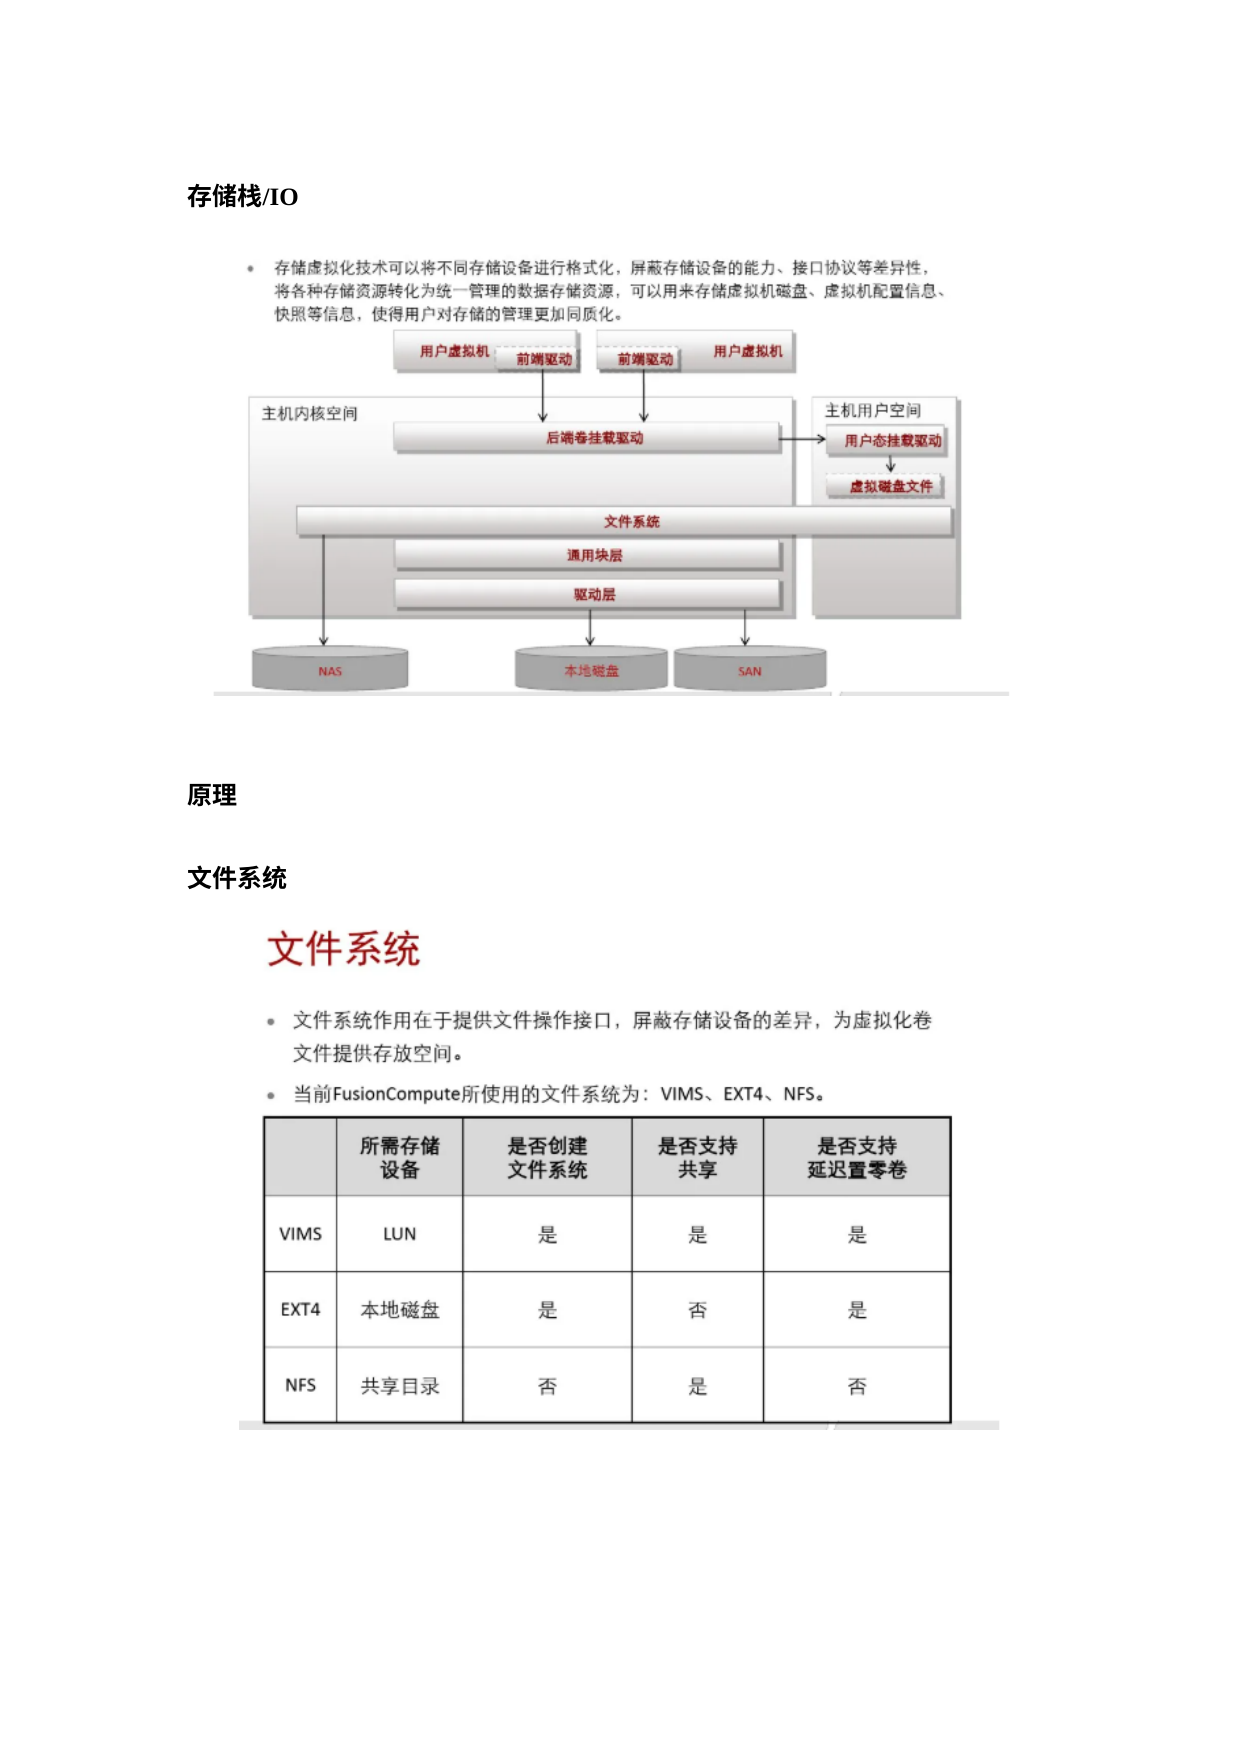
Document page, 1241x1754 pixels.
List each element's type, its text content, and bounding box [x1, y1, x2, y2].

subtitle 存储栈/IO [187, 162, 1053, 227]
picture [239, 927, 1002, 1430]
subtitle 文件系统 [187, 844, 1053, 909]
picture [213, 245, 1027, 696]
subtitle 原理 [187, 761, 1053, 826]
